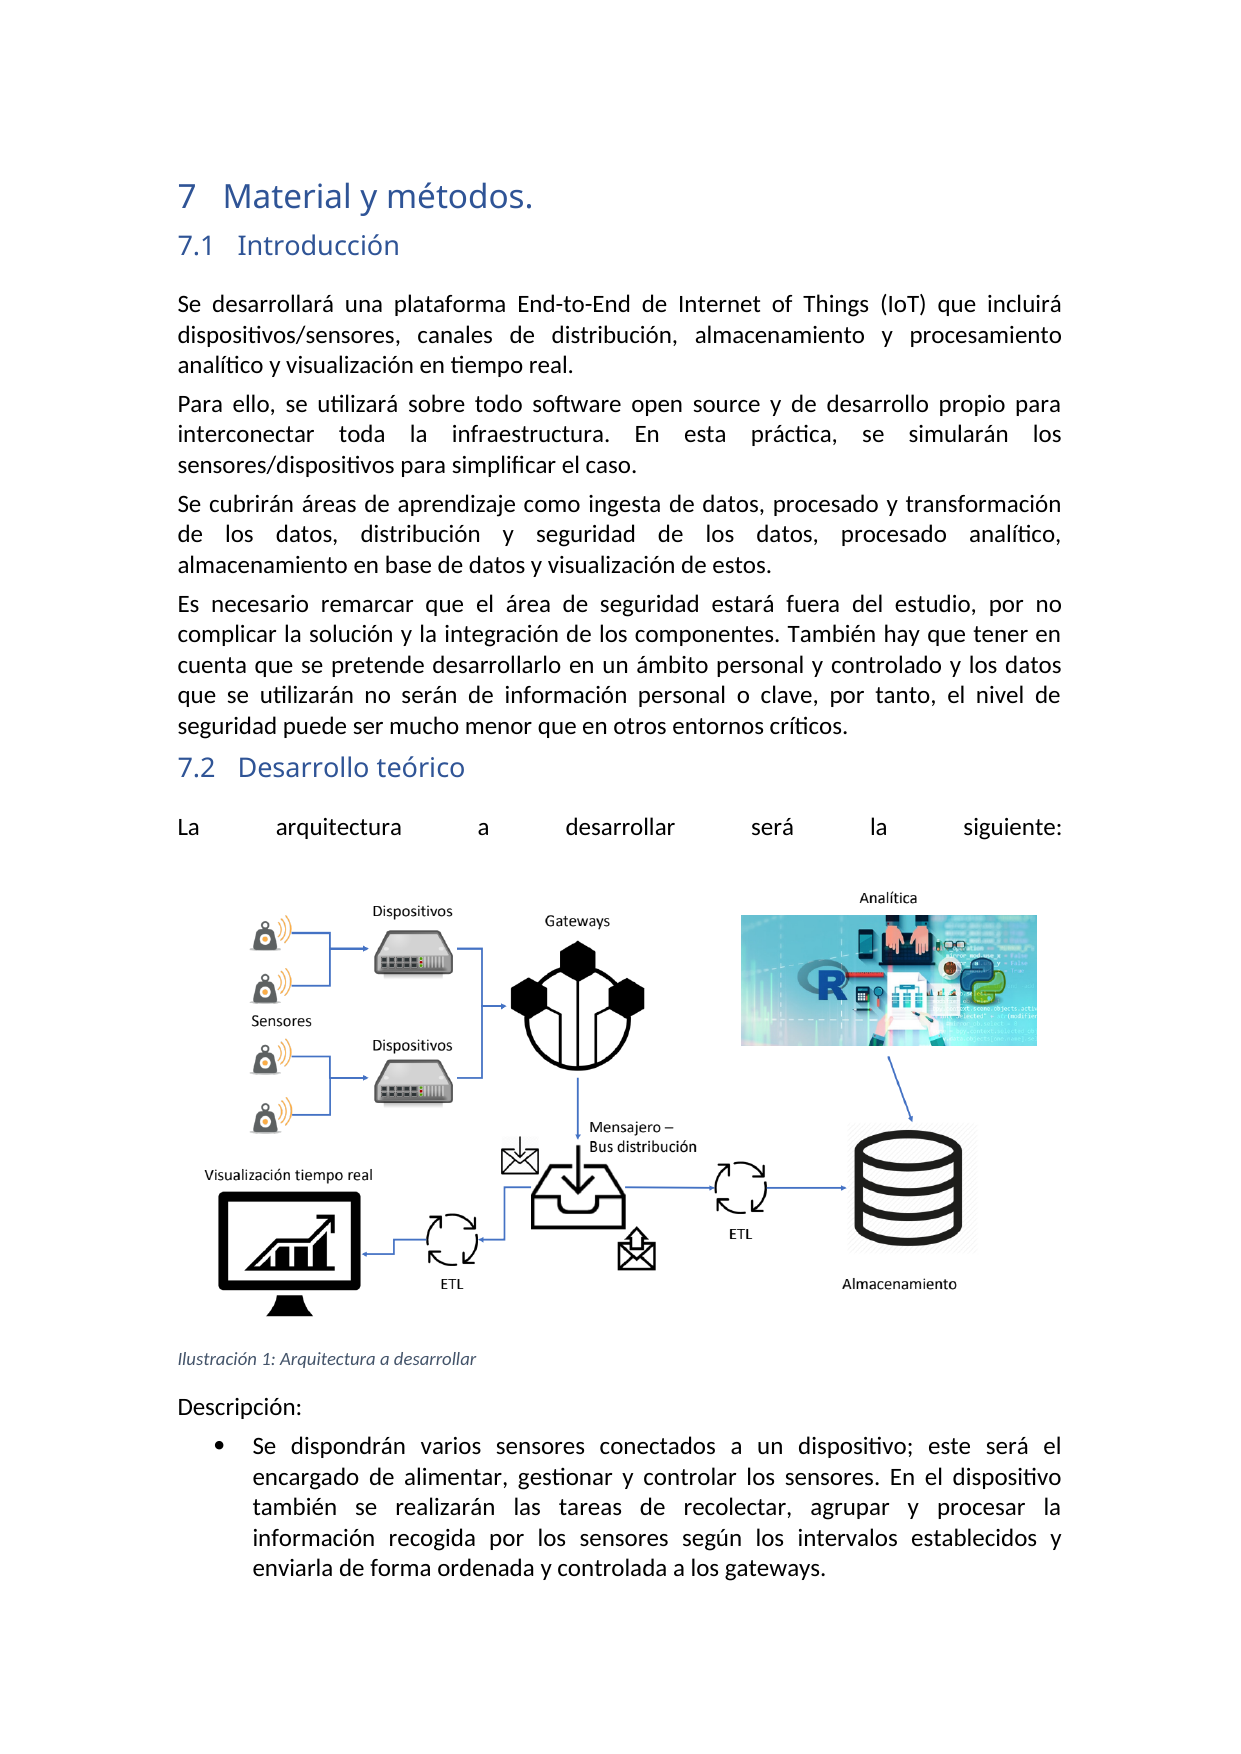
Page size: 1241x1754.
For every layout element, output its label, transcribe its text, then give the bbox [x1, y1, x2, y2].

text Ilustración 1: Arquitectura a desarrollar [177, 1347, 1063, 1370]
text Es necesario remarcar que el área de seguridad estará fuera del estudio, por no complicar la solución y la integración de los componentes. También hay que tener en cuenta que se pretende desarrollarlo en un ámbito personal y controlado y los datos que se utilizarán no serán de información personal o clave, por tanto, el nivel de seguridad puede ser mucho menor que en otros entornos críticos. [177, 588, 1063, 741]
subtitle Introducción [177, 226, 1063, 263]
text La arquitectura a desarrollar será la siguiente: [177, 811, 1063, 841]
subtitle Desarrollo teórico [177, 749, 1063, 786]
text Descripción: [177, 1391, 1063, 1422]
text Se cubrirán áreas de aprendizaje como ingesta de datos, procesado y transformación de los datos, distribución y seguridad de los datos, procesado analítico, almacenamiento en base de datos y visualización de estos. [177, 488, 1063, 579]
text Se desarrollará una plataforma End-to-End de Internet of Things (IoT) que incluirá dispositivos/sensores, canales de distribución, almacenamiento y procesamiento analítico y visualización en tiempo real. [177, 288, 1063, 380]
subtitle Material y métodos. [177, 173, 1063, 218]
list Se dispondrán varios sensores conectados a un dispositivo; este será el encargado de alimentar, gestionar y controlar los sensores. En el dispositivo también se realizarán las tareas de recolectar, agrupar y procesar la información recogida por los sensores según los intervalos establecidos y enviarla de forma ordenada y controlada a los gateways. [215, 1430, 1063, 1583]
text Para ello, se utilizará sobre todo software open source y de desarrollo propio para interconectar toda la infraestructura. En esta práctica, se simularán los sensores/dispositivos para simplificar el caso. [177, 388, 1063, 480]
